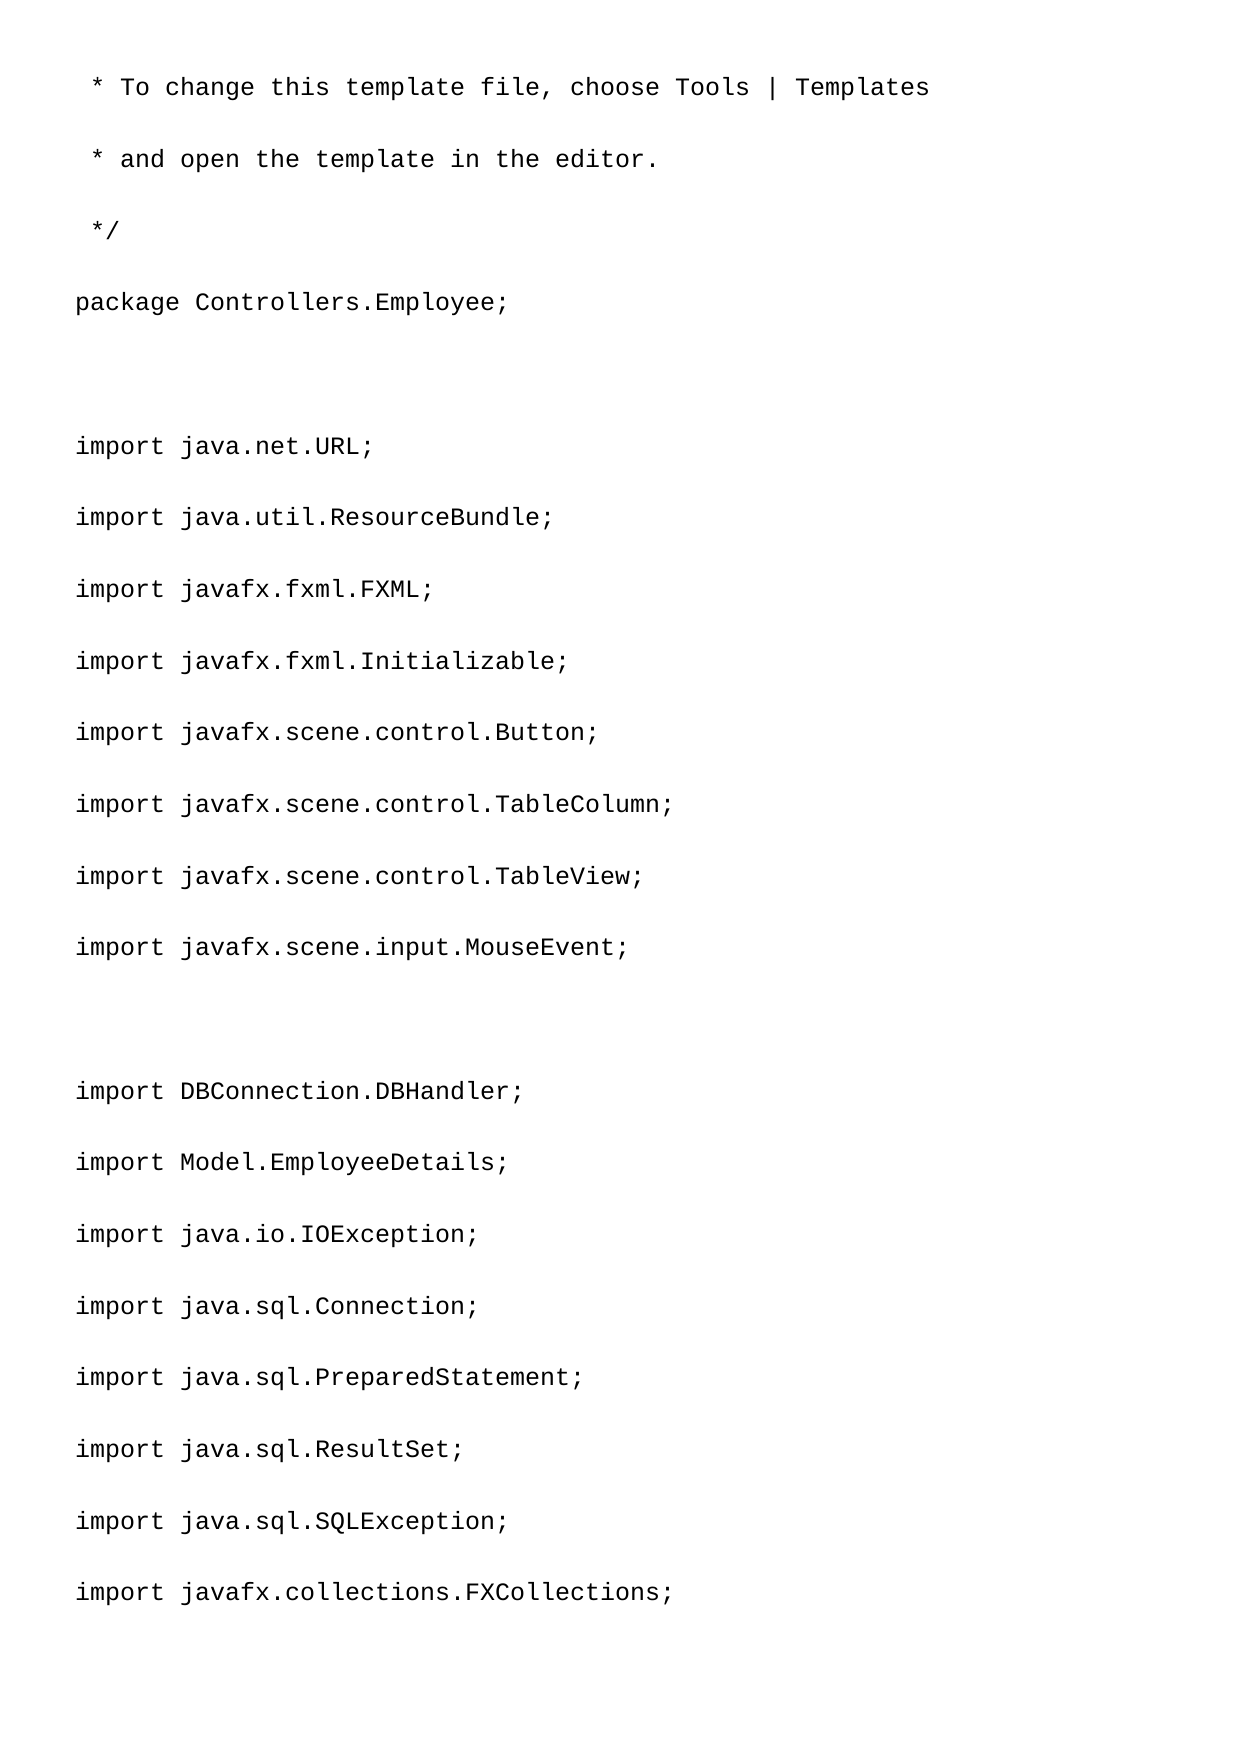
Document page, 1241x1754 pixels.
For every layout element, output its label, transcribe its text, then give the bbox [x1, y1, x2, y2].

text import java.sql.ResultSet; [75, 1437, 1165, 1465]
text import javafx.scene.control.Button; [75, 720, 1165, 748]
text import DBConnection.DBHandler; [75, 1078, 1165, 1107]
text import Model.EmployeeDetails; [75, 1150, 1165, 1178]
text * and open the template in the editor. [75, 147, 1165, 175]
text import java.sql.PreparedStatement; [75, 1365, 1165, 1393]
text import javafx.scene.control.TableView; [75, 863, 1165, 892]
text import java.sql.SQLException; [75, 1508, 1165, 1537]
text import javafx.collections.FXCollections; [75, 1580, 1165, 1608]
text import java.io.IOException; [75, 1222, 1165, 1250]
text */ [75, 218, 1165, 247]
text import java.sql.Connection; [75, 1293, 1165, 1322]
text import javafx.scene.control.TableColumn; [75, 792, 1165, 820]
text import javafx.fxml.Initializable; [75, 648, 1165, 677]
text import javafx.scene.input.MouseEvent; [75, 935, 1165, 963]
text import java.util.ResourceBundle; [75, 505, 1165, 533]
text import javafx.fxml.FXML; [75, 577, 1165, 605]
text * To change this template file, choose Tools | Templates [75, 75, 1165, 103]
text import java.net.URL; [75, 433, 1165, 462]
text package Controllers.Employee; [75, 290, 1165, 318]
